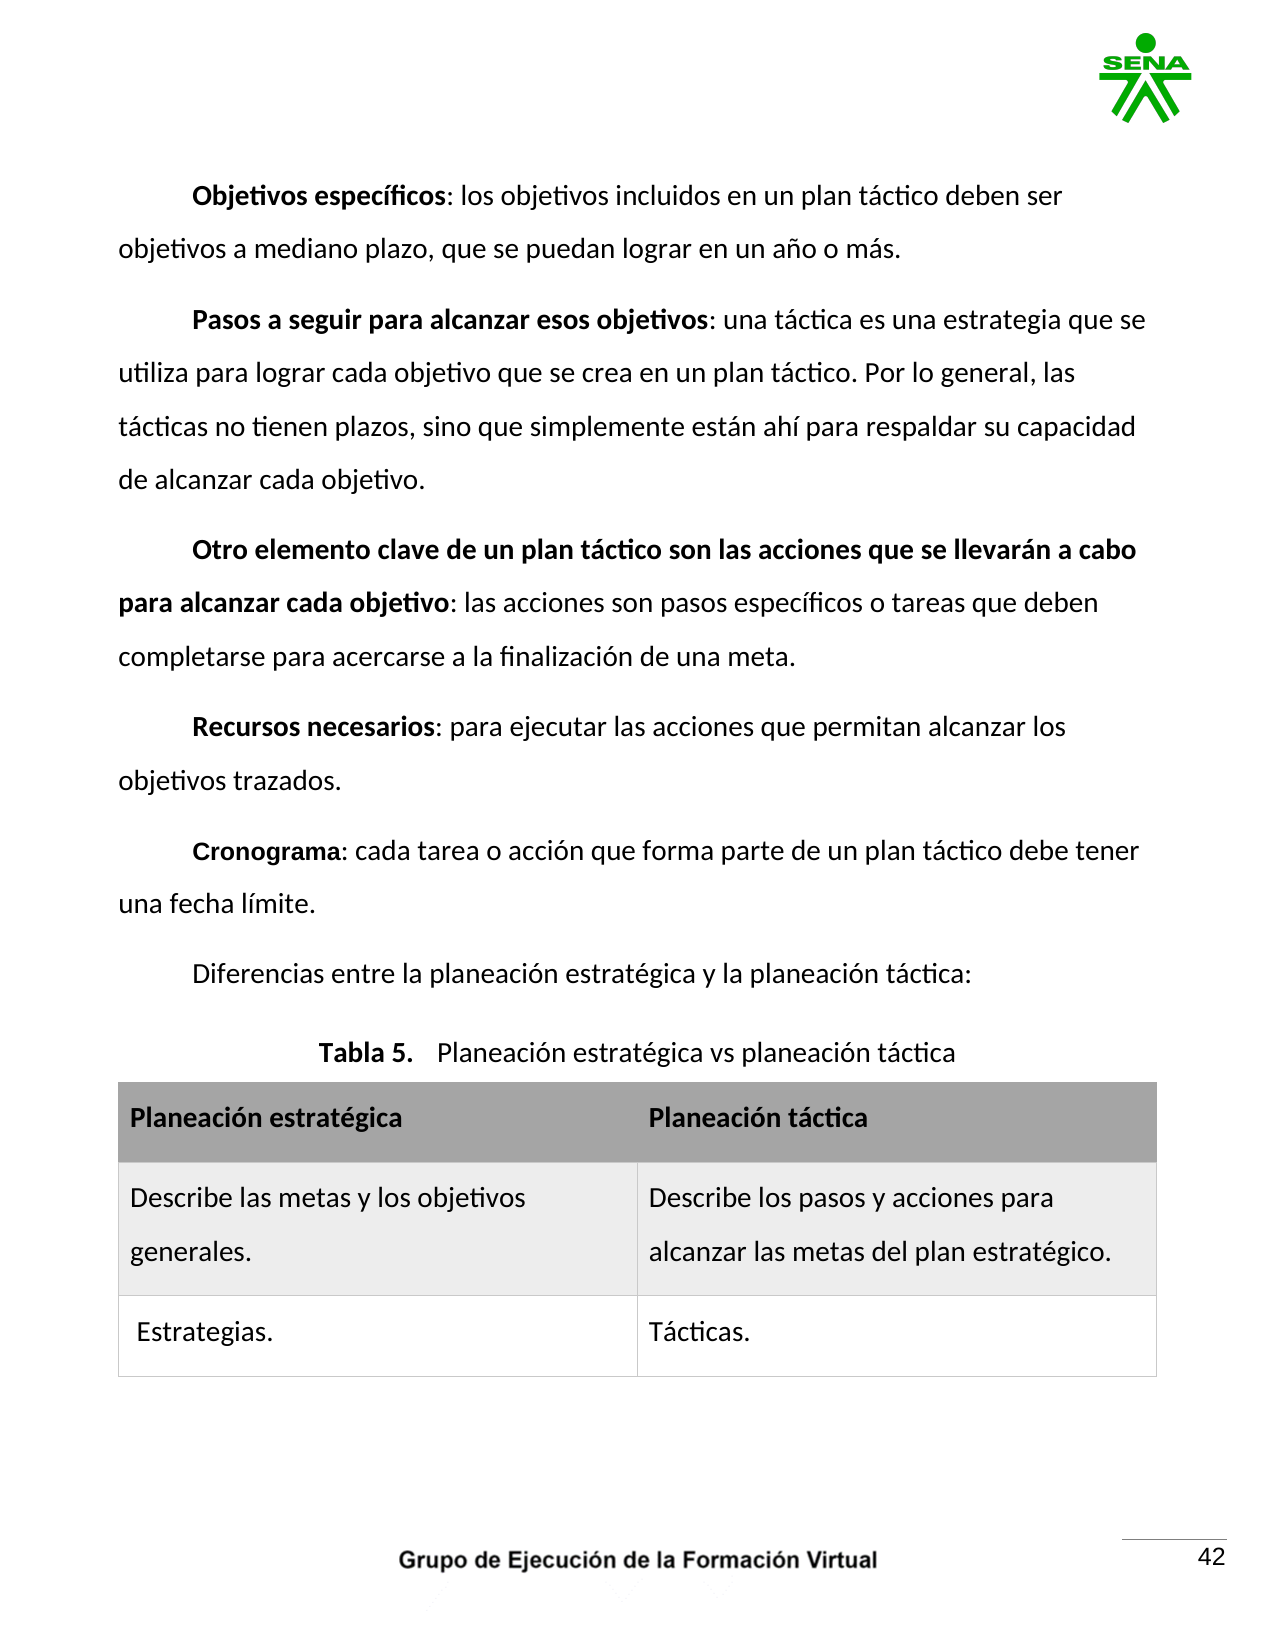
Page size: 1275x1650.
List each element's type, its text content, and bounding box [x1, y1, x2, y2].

picture [0, 1500, 1275, 1611]
table_cell Tácticas. [638, 1296, 1156, 1376]
table_header Planeación táctica [638, 1083, 1156, 1162]
text Diferencias entre la planeación estratégica y la planeación táctica: [118, 955, 1157, 991]
text Pasos a seguir para alcanzar esos objetivos: una táctica es una estrategia que se utiliza para lograr cada objetivo que se crea en un plan táctico. Por lo general, las tácticas no tienen plazos, sino que simplemente están ahí para respaldar su capacidad de alcanzar cada objetivo. [118, 301, 1157, 497]
text Planeación estratégica vs planeación táctica [118, 1034, 1157, 1069]
table_cell Estrategias. [119, 1296, 637, 1376]
table_header Planeación estratégica [119, 1083, 637, 1162]
picture [1099, 33, 1192, 123]
table_cell Describe los pasos y acciones para alcanzar las metas del plan estratégico. [638, 1163, 1156, 1295]
text Objetivos específicos: los objetivos incluidos en un plan táctico deben ser objetivos a mediano plazo, que se puedan lograr en un año o más. [118, 177, 1157, 266]
text Cronograma: cada tarea o acción que forma parte de un plan táctico debe tener una fecha límite. [118, 832, 1157, 921]
text Recursos necesarios: para ejecutar las acciones que permitan alcanzar los objetivos trazados. [118, 708, 1157, 797]
text Otro elemento clave de un plan táctico son las acciones que se llevarán a cabo para alcanzar cada objetivo: las acciones son pasos específicos o tareas que deben completarse para acercarse a la finalización de una meta. [118, 531, 1157, 674]
table_cell Describe las metas y los objetivos generales. [119, 1163, 637, 1295]
